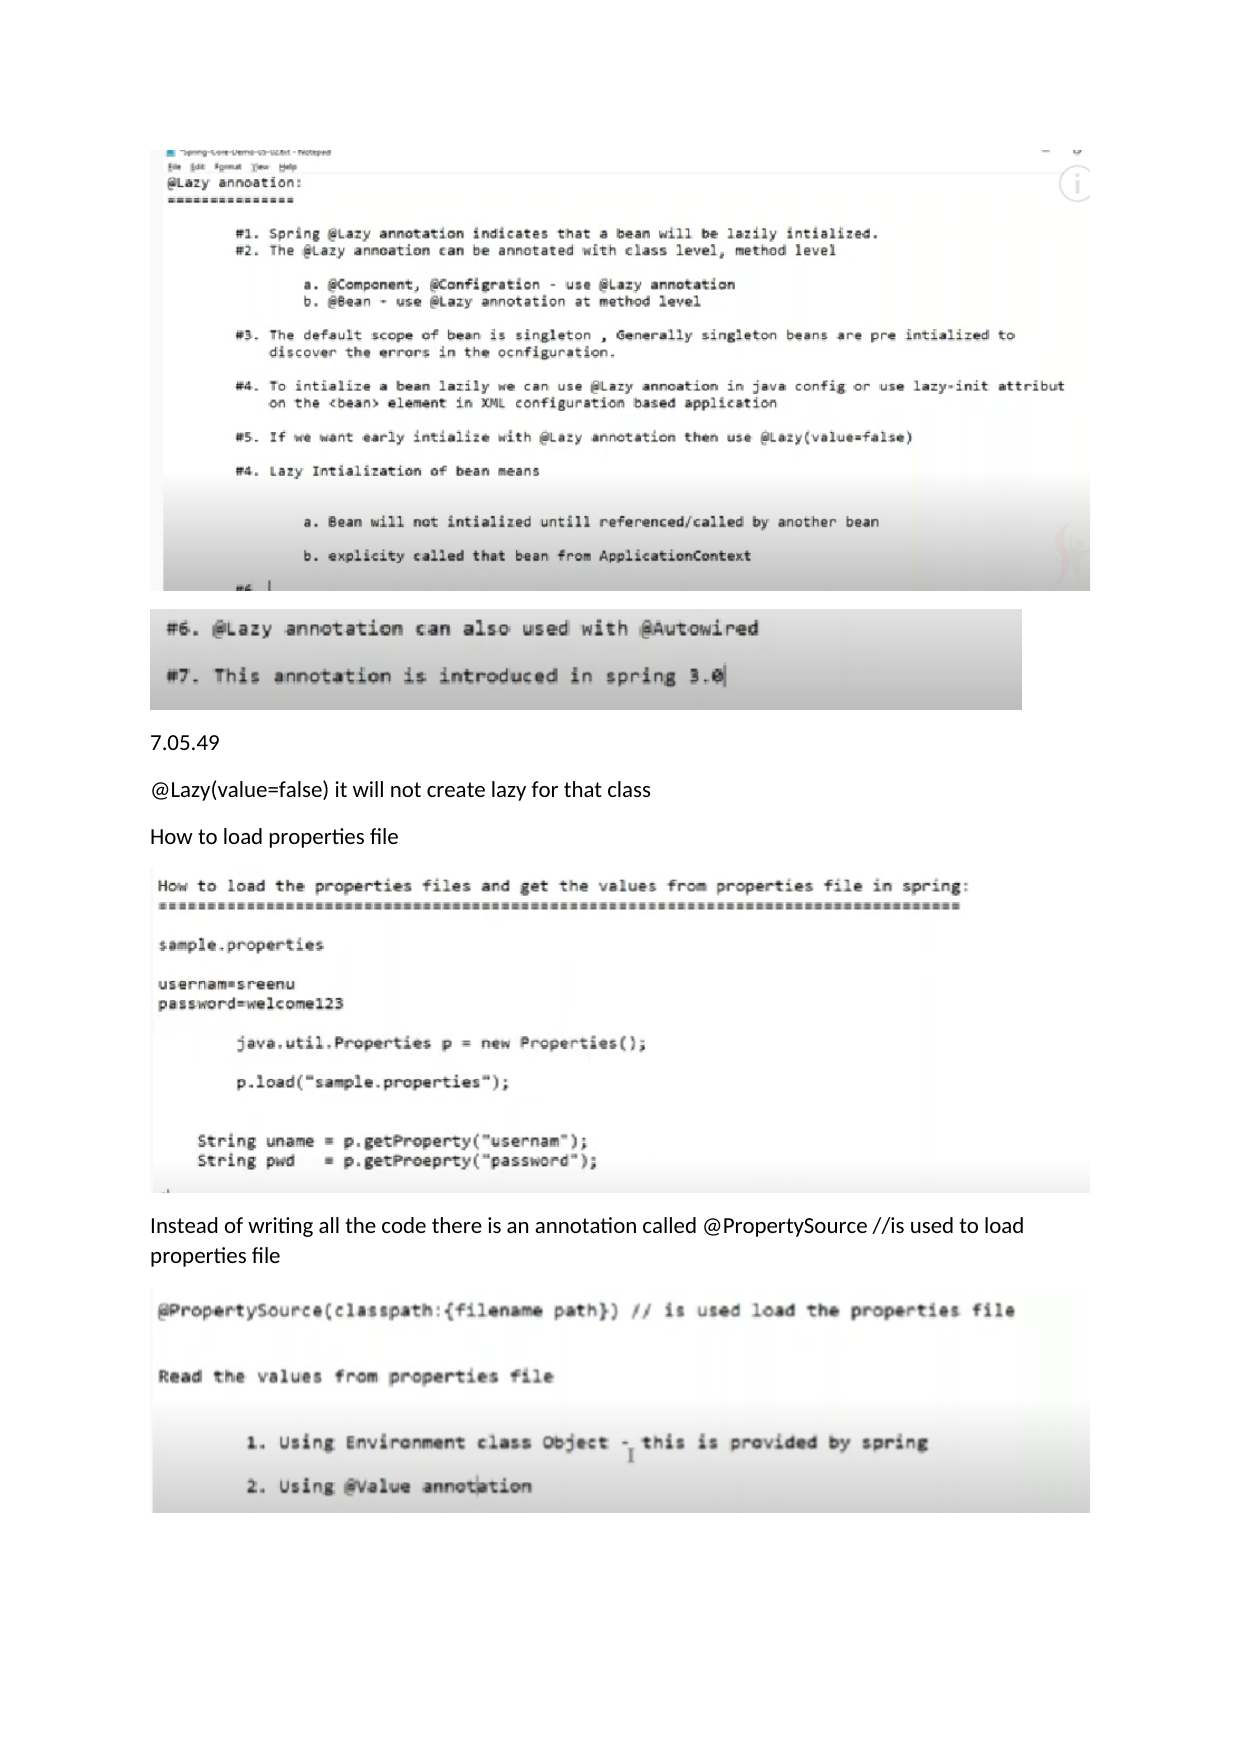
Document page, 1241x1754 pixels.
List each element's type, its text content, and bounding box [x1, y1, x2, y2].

picture [150, 609, 1022, 710]
text How to load properties file [150, 822, 1090, 850]
text Instead of writing all the code there is an annotation called @PropertySource //is used to load properties file [150, 1211, 1090, 1269]
text @Lazy(value=false) it will not create lazy for that class [150, 775, 1090, 803]
picture [150, 1288, 1091, 1513]
picture [150, 868, 1091, 1193]
picture [150, 150, 1091, 591]
text 7.05.49 [150, 728, 1090, 756]
